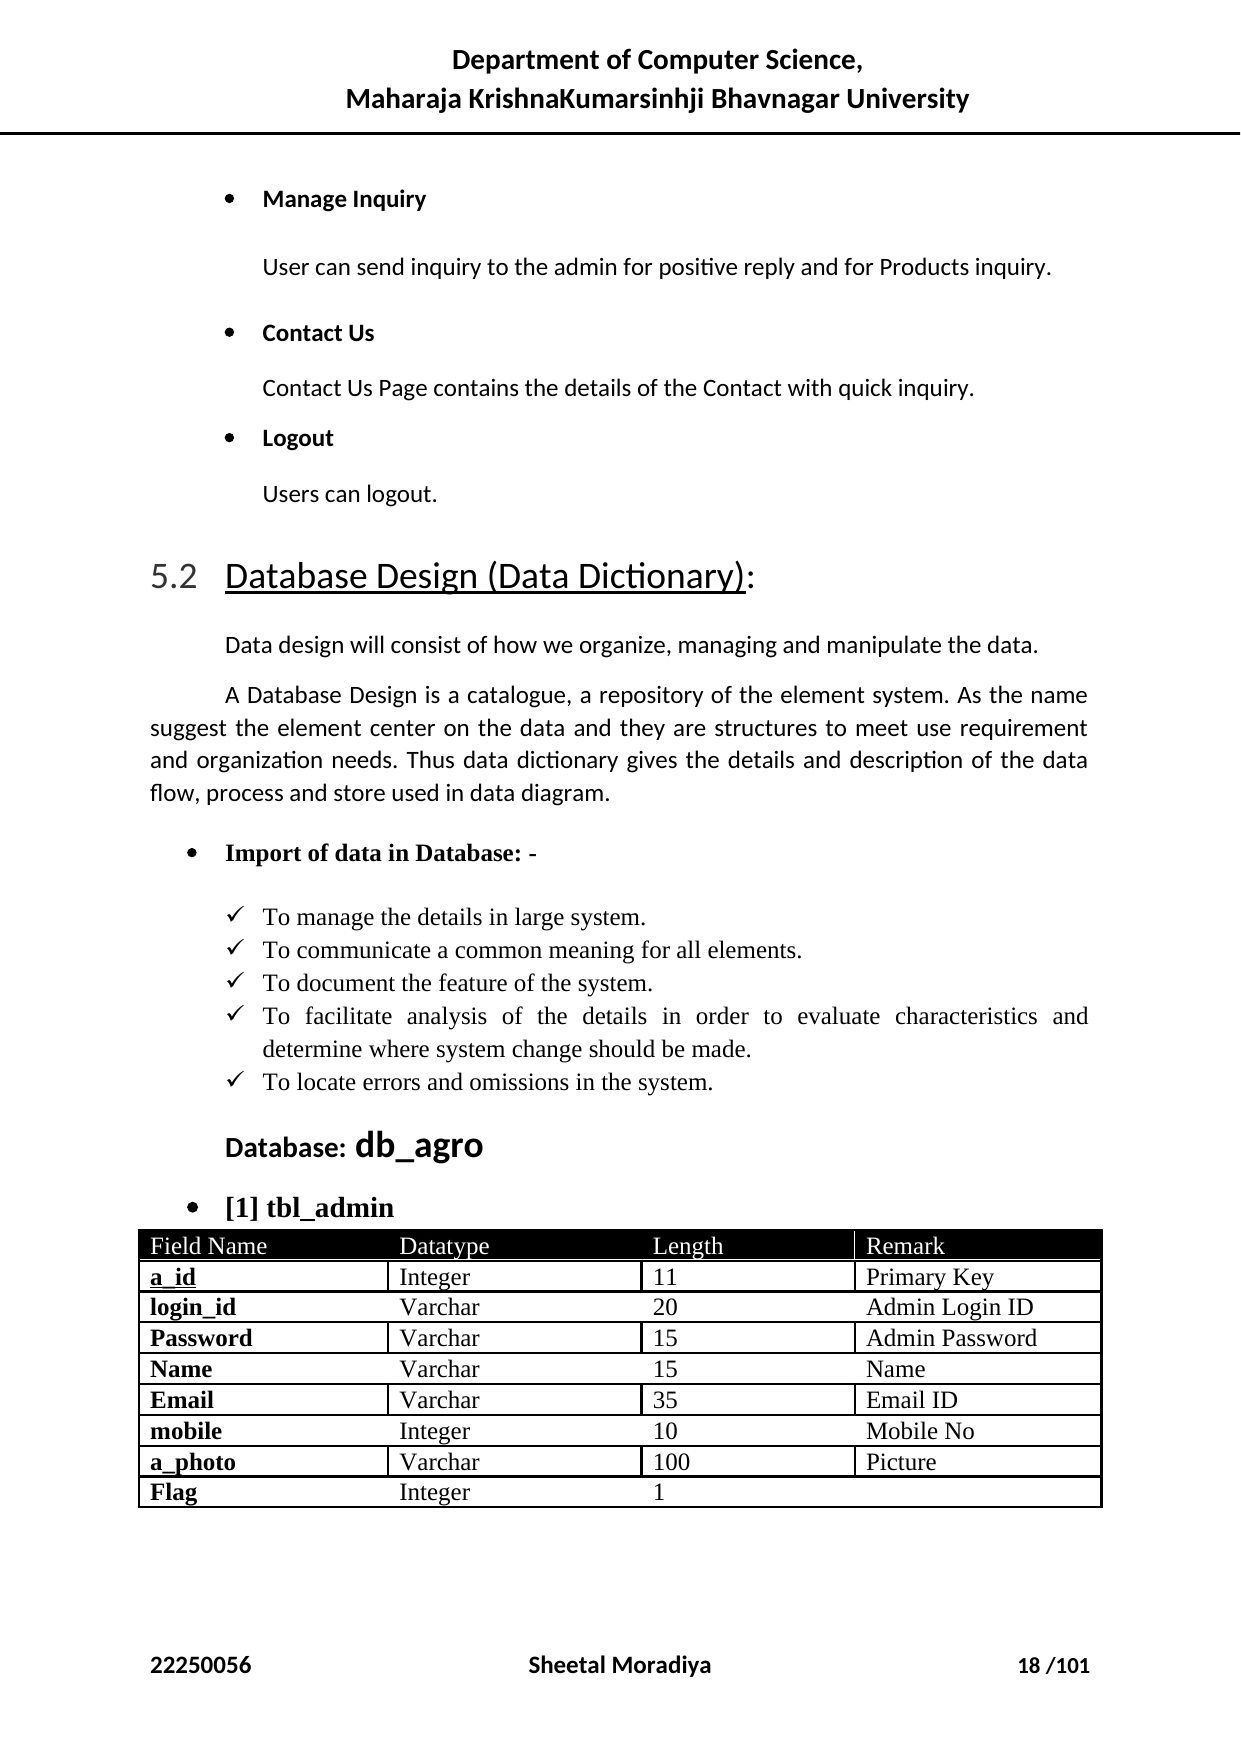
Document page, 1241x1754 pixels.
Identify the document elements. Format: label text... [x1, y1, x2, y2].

table_cell Picture [856, 1447, 1100, 1475]
table_cell Varchar [389, 1385, 640, 1414]
table_cell login_id [140, 1293, 388, 1321]
table_cell Primary Key [856, 1262, 1100, 1290]
table_cell a_id [140, 1262, 387, 1290]
table_cell 100 [643, 1447, 854, 1475]
table_header Field Name [140, 1231, 388, 1259]
table_cell Flag [140, 1478, 388, 1506]
list [1] tbl_admin [187, 1190, 1090, 1224]
table_cell Admin Password [856, 1323, 1100, 1352]
table_cell Email ID [856, 1385, 1100, 1414]
table_cell 35 [643, 1385, 854, 1414]
text Contact Us Page contains the details of the Contact with quick inquiry. [225, 372, 1090, 403]
table_header Remark [855, 1231, 1100, 1259]
list Database Design (Data Dictionary): [150, 552, 1090, 598]
list Logout [225, 422, 1090, 453]
list To document the feature of the system. [225, 968, 1090, 997]
table_cell 15 [641, 1354, 854, 1383]
table_cell Varchar [389, 1323, 640, 1352]
text Data design will consist of how we organize, managing and manipulate the data. [150, 629, 1090, 660]
table_cell Integer [388, 1478, 641, 1506]
table_cell Varchar [388, 1354, 641, 1383]
table_cell Name [140, 1354, 388, 1383]
table_cell Integer [388, 1416, 641, 1444]
list To manage the details in large system. [225, 902, 1090, 931]
list User can send inquiry to the admin for positive reply and for Products inquiry. [225, 251, 1090, 281]
list Manage Inquiry [225, 183, 1090, 213]
text Users can logout. [187, 478, 1090, 508]
list Import of data in Database: - [187, 838, 1090, 867]
table_cell Name [855, 1354, 1100, 1383]
list To facilitate analysis of the details in order to evaluate characteristics and determine where system change should be made. [225, 1001, 1090, 1063]
table_cell 20 [641, 1293, 854, 1321]
table_cell Varchar [389, 1447, 640, 1475]
table_cell a_photo [140, 1447, 387, 1475]
table_header Datatype [388, 1231, 641, 1259]
list To locate errors and omissions in the system. [225, 1067, 1090, 1096]
table_header Length [641, 1231, 854, 1259]
table_cell 10 [641, 1416, 854, 1444]
table_cell 15 [643, 1323, 854, 1352]
table_cell 1 [641, 1478, 854, 1506]
table_cell Integer [389, 1262, 640, 1290]
table_cell 11 [643, 1262, 854, 1290]
list Contact Us [225, 317, 1090, 347]
table_cell Email [140, 1385, 387, 1414]
table_cell mobile [140, 1416, 388, 1444]
list To communicate a common meaning for all elements. [225, 935, 1090, 964]
text Database: db_agro [150, 1121, 1090, 1167]
table_cell Password [140, 1323, 387, 1352]
table_cell Admin Login ID [855, 1293, 1100, 1321]
table_cell Varchar [388, 1293, 641, 1321]
table_cell [855, 1478, 1100, 1506]
table_cell Mobile No [855, 1416, 1100, 1444]
text A Database Design is a catalogue, a repository of the element system. As the name suggest the element center on the data and they are structures to meet use requirement and organization needs. Thus data dictionary gives the details and description of the data flow, process and store used in data diagram. [150, 679, 1090, 808]
